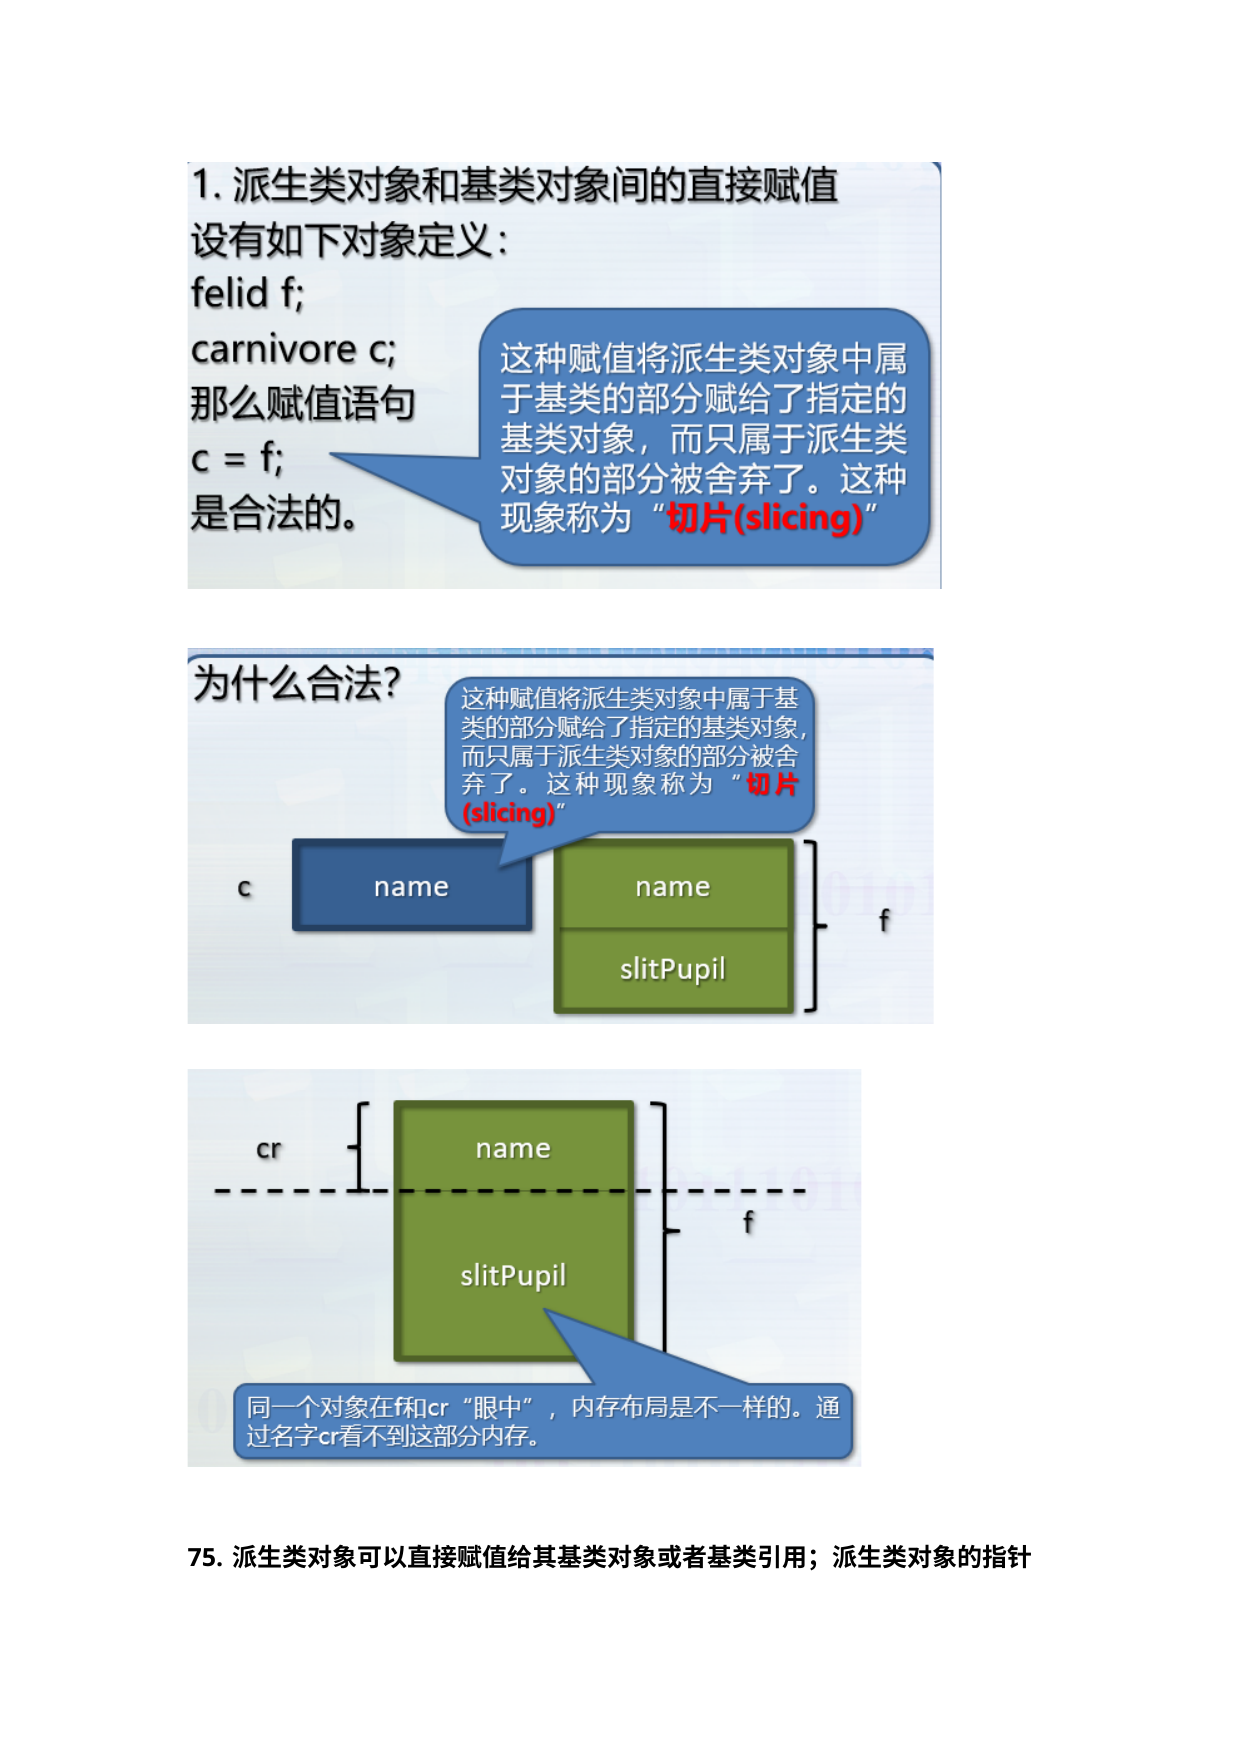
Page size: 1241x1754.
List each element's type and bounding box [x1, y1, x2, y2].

list [187, 1523, 1053, 1588]
picture [187, 648, 934, 1024]
picture [187, 1069, 862, 1467]
picture [187, 162, 942, 589]
